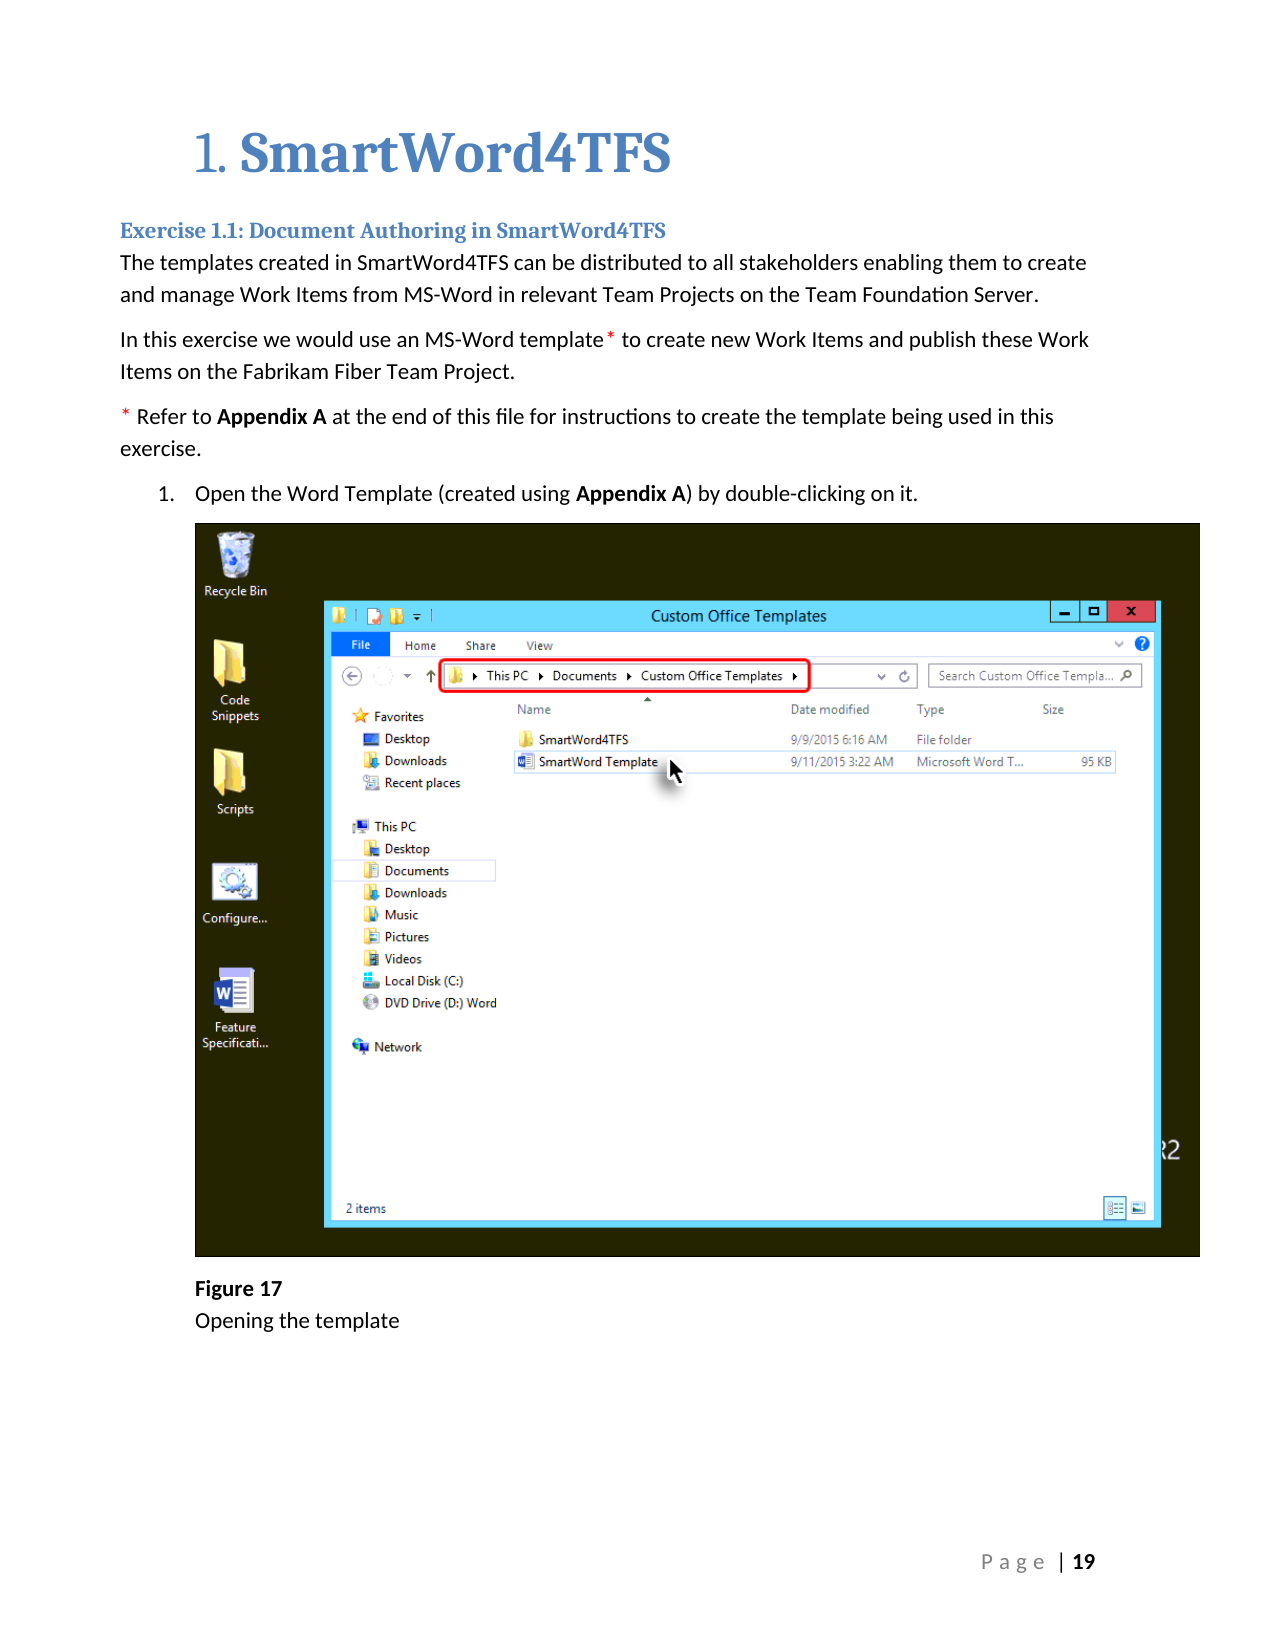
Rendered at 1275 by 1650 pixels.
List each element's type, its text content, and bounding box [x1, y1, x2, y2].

text The templates created in SmartWord4TFS can be distributed to all stakeholders enabling them to create and manage Work Items from MS-Word in relevant Team Projects on the Team Foundation Server. [120, 248, 1125, 308]
text In this exercise we would use an MS-Word template* to create new Work Items and publish these Work Items on the Fabrikam Fiber Team Project. [120, 325, 1125, 385]
picture [195, 523, 1200, 1257]
text Opening the template [195, 1306, 1125, 1334]
list Open the Word Template (created using Appendix A) by double-clicking on it. [157, 479, 1125, 507]
text Figure 17 [195, 1274, 1125, 1302]
list 1. SmartWord4TFS [195, 120, 1125, 187]
text * Refer to Appendix A at the end of this file for instructions to create the template being used in this exercise. [120, 402, 1125, 462]
